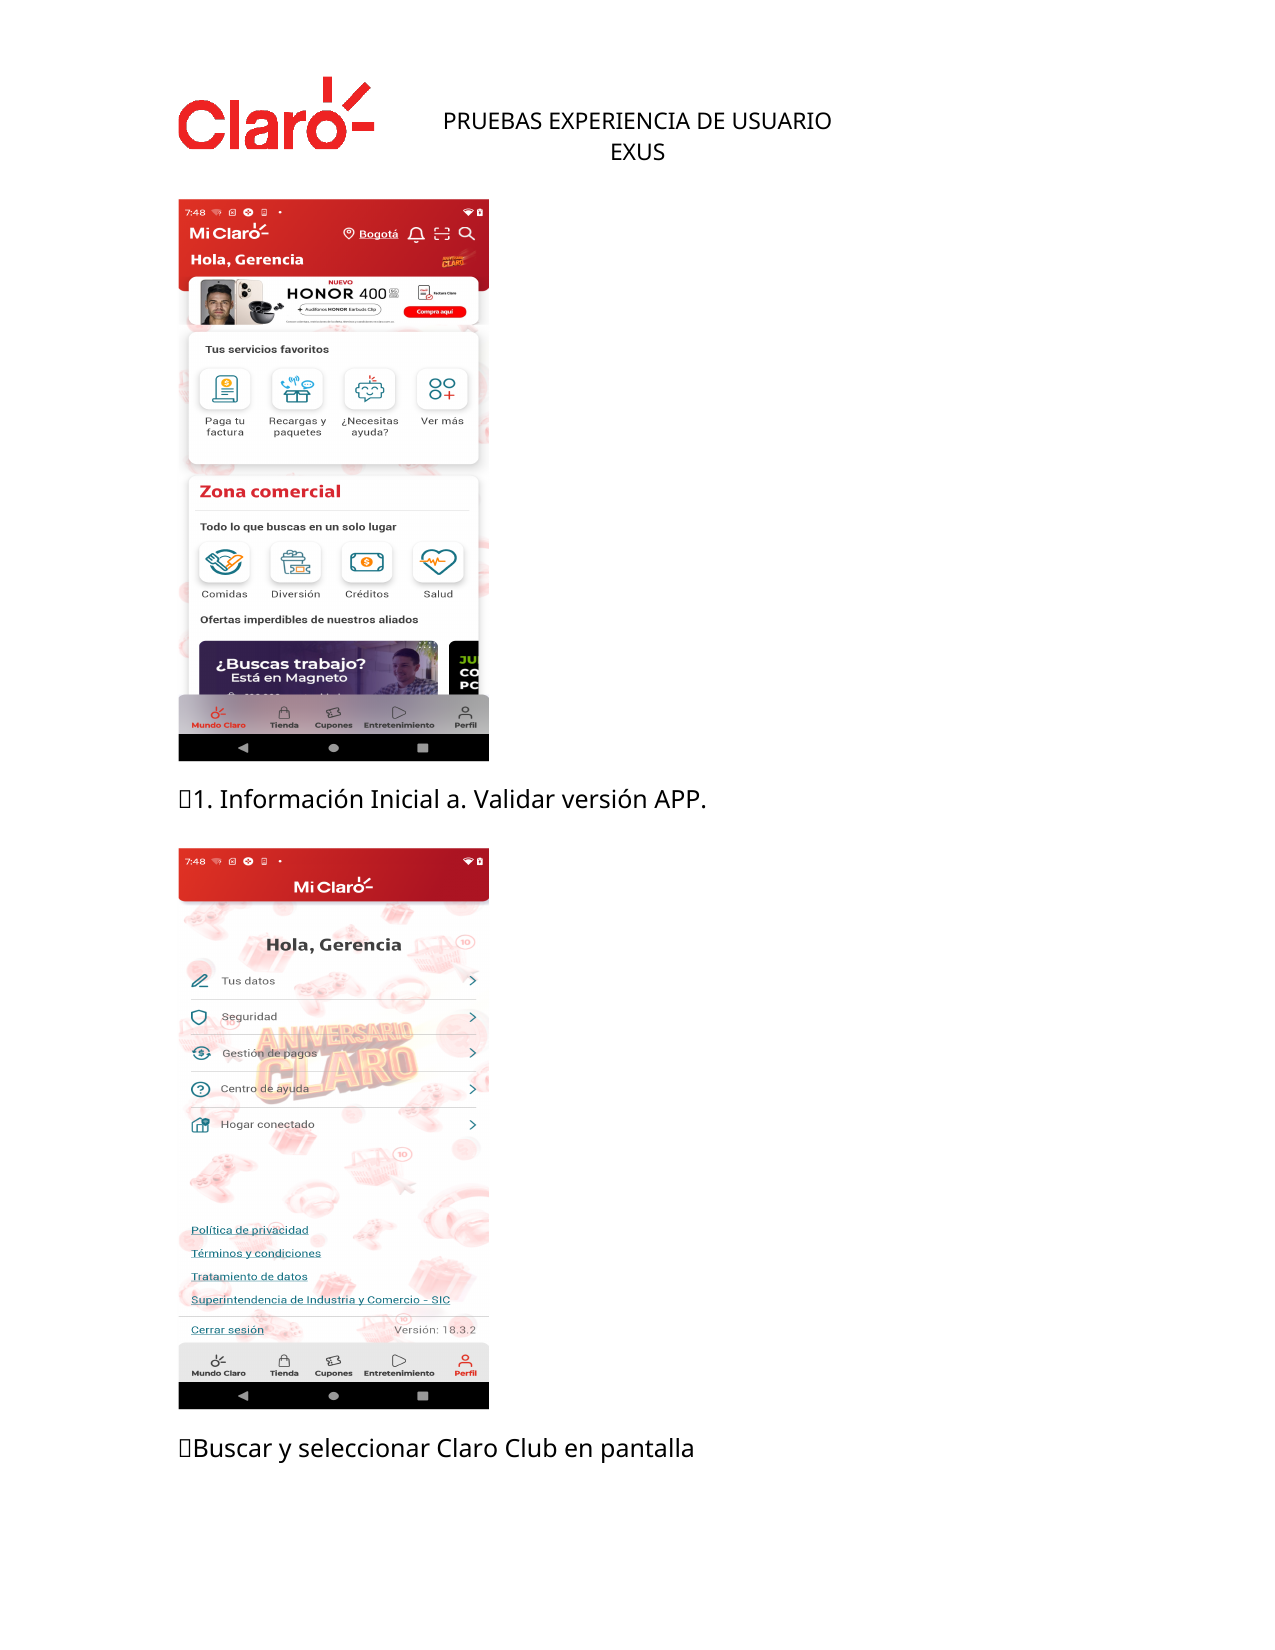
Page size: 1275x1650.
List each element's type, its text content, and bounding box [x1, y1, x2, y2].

text ✅Buscar y seleccionar Claro Club en pantalla [177, 1431, 1098, 1465]
text ✅1. Información Inicial a. Validar versión APP. [177, 782, 1098, 816]
picture [177, 847, 490, 1410]
picture [177, 76, 374, 149]
picture [177, 198, 490, 762]
